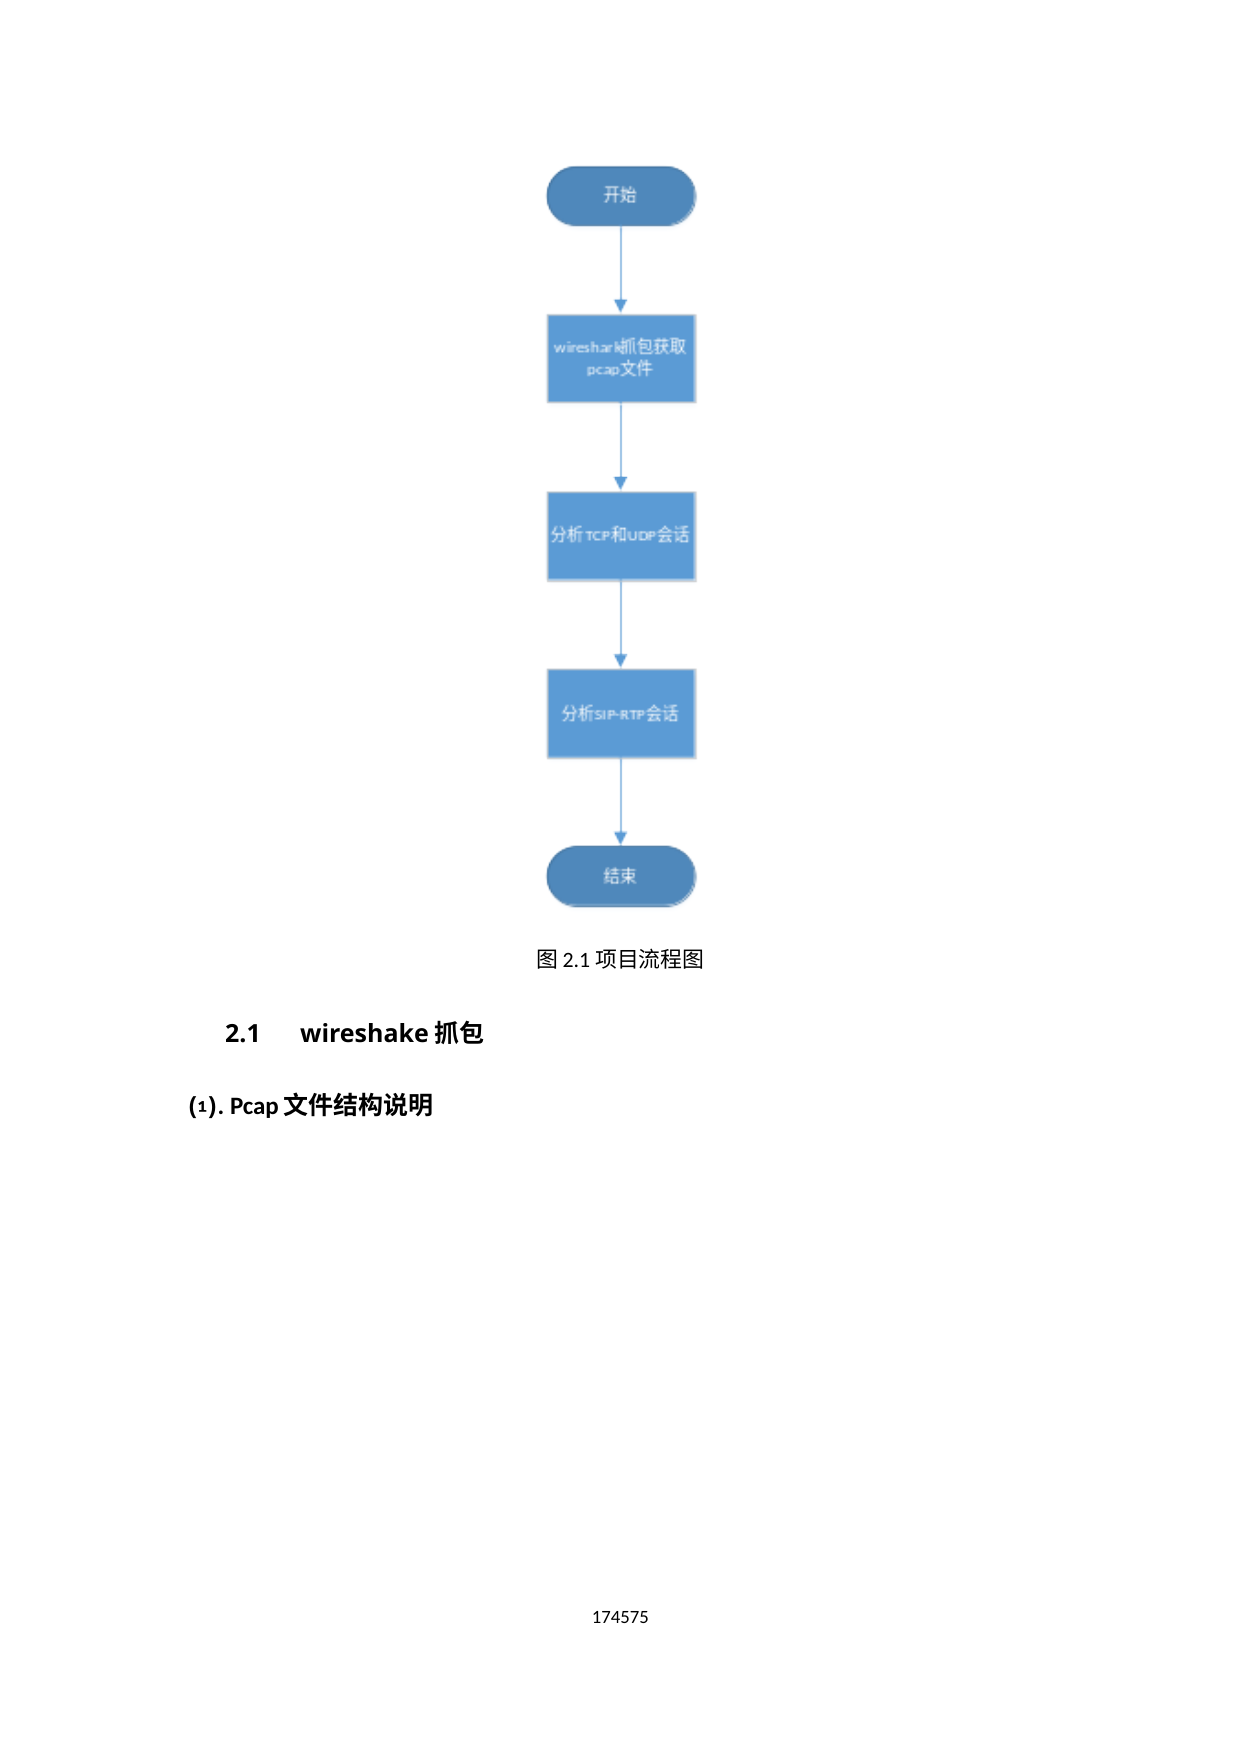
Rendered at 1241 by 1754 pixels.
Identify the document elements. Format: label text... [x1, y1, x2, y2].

text ⑴. Pcap文件结构说明 [187, 1071, 1053, 1136]
subtitle wireshake抓包 [225, 999, 1053, 1064]
text 图2.1 项目流程图 [187, 942, 1053, 974]
